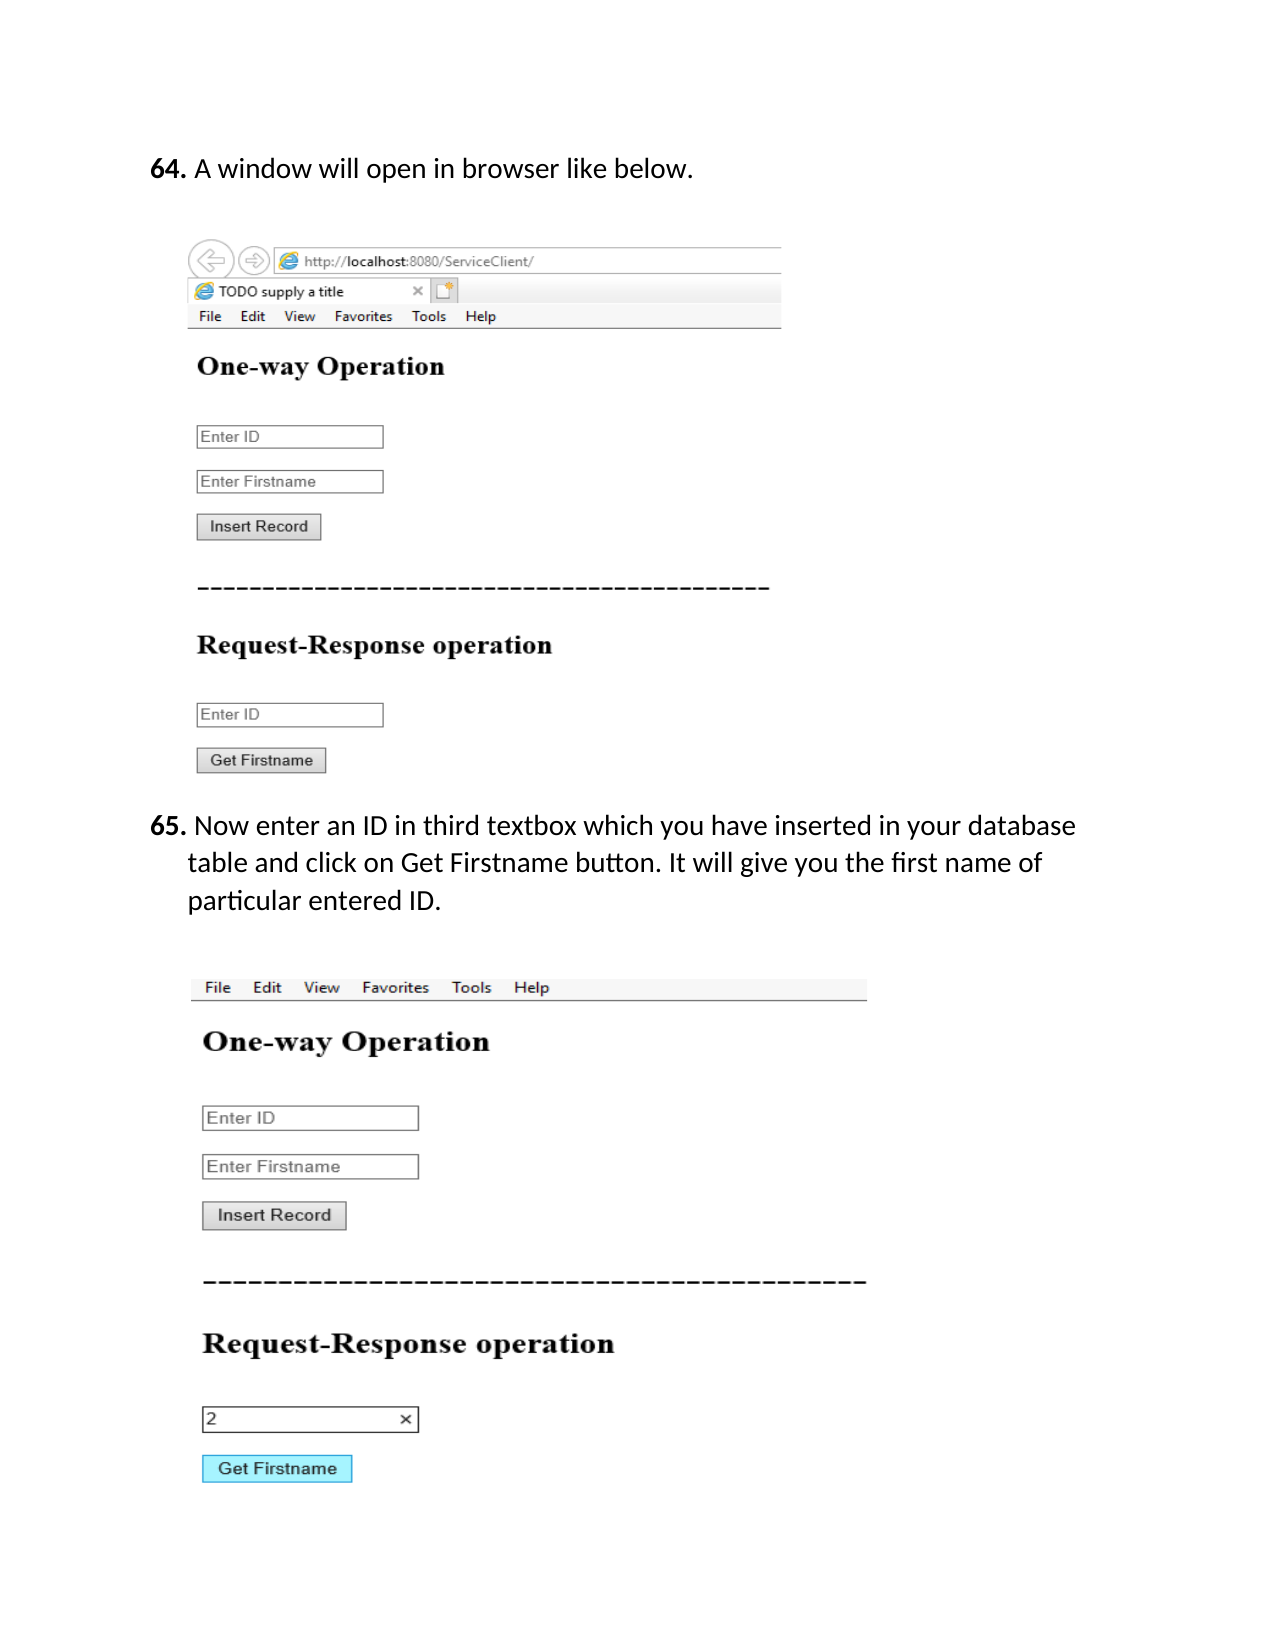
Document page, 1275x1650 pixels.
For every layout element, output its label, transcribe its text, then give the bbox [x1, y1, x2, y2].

list Now enter an ID in third textbox which you have inserted in your database table and click on Get Firstname button. It will give you the first name of particular entered ID. [150, 807, 1125, 918]
list A window will open in browser like below. [150, 150, 1125, 186]
picture [187, 217, 782, 805]
picture [191, 979, 868, 1492]
